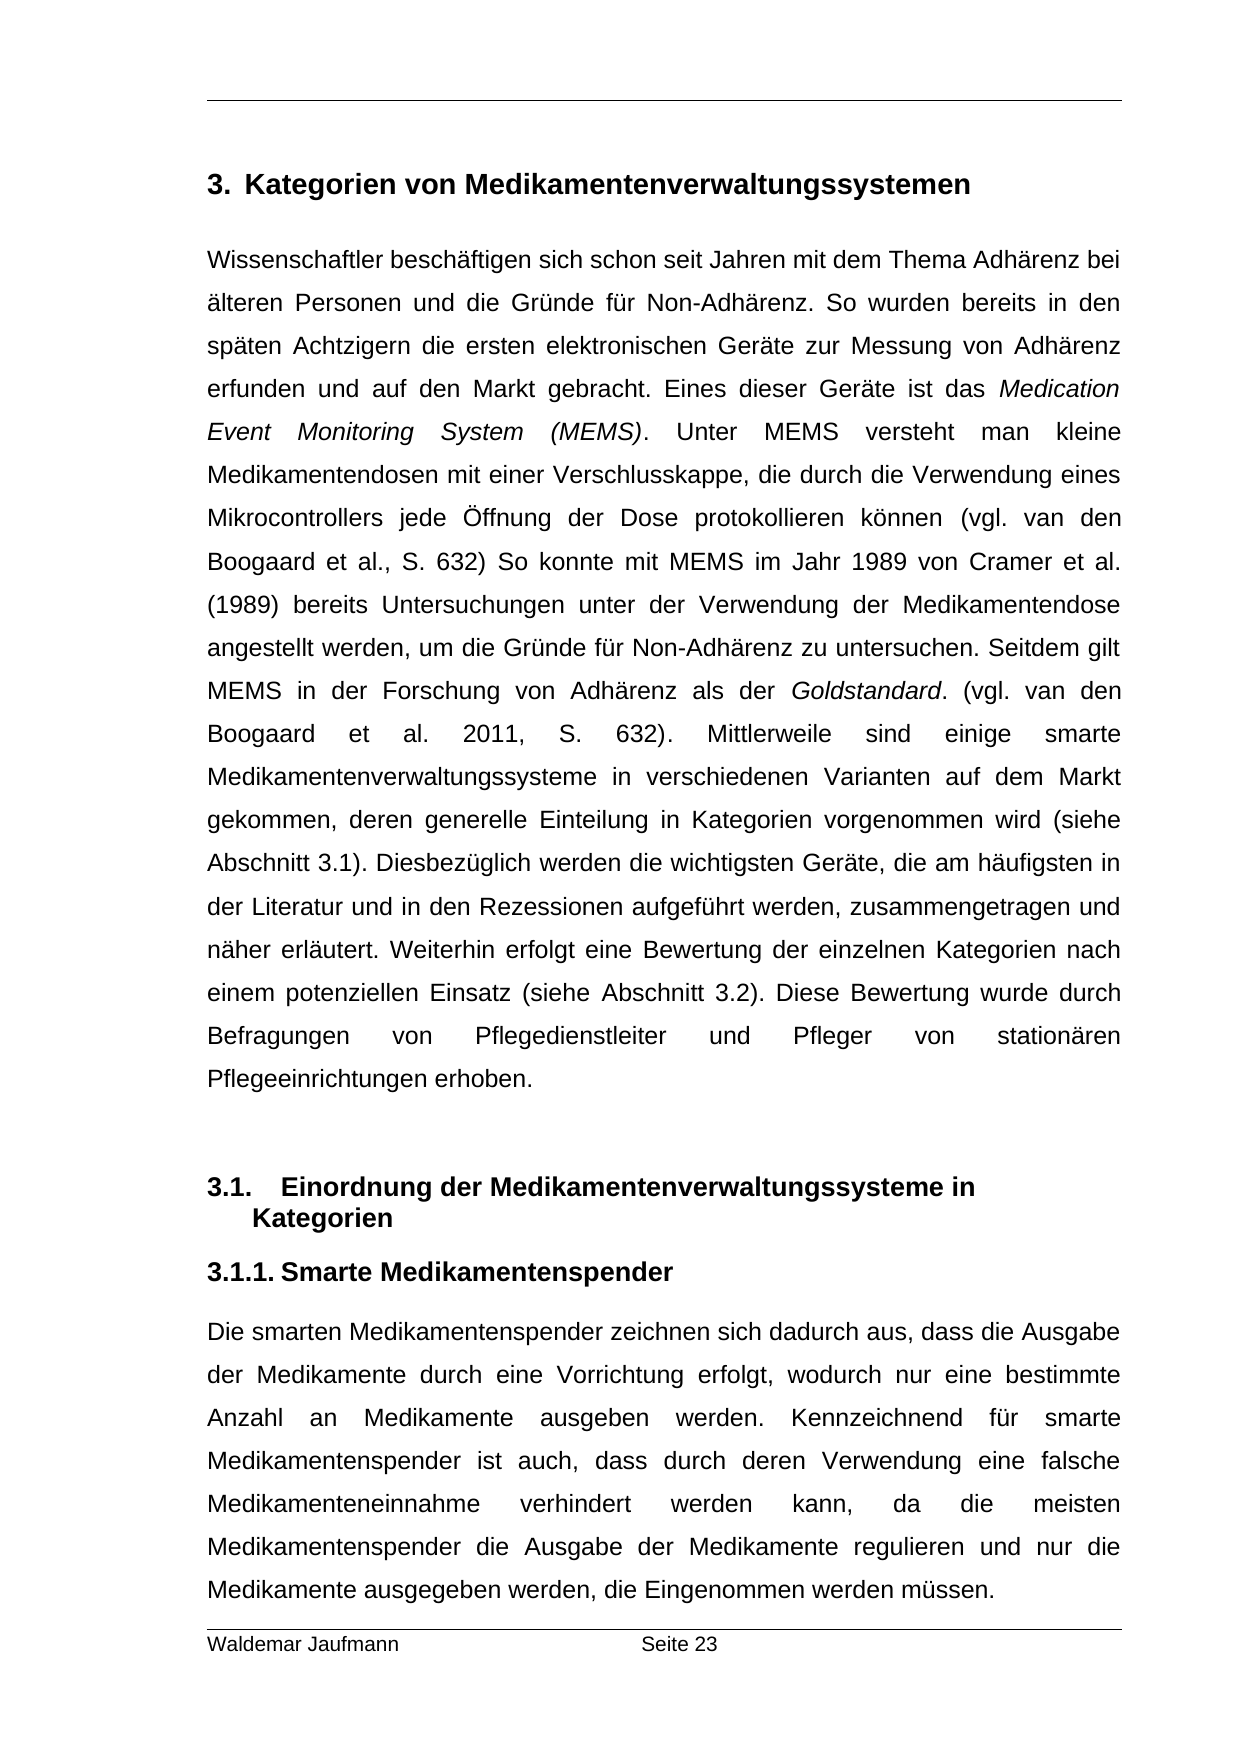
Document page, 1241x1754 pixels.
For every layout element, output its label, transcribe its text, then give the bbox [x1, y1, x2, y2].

text Wissenschaftler beschäftigen sich schon seit Jahren mit dem Thema Adhärenz bei älteren Personen und die Gründe für Non-Adhärenz. So wurden bereits in den späten Achtzigern die ersten elektronischen Geräte zur Messung von Adhärenz erfunden und auf den Markt gebracht. Eines dieser Geräte ist das Medication Event Monitoring System (MEMS). Unter MEMS versteht man kleine Medikamentendosen mit einer Verschlusskappe, die durch die Verwendung eines Mikrocontrollers jede Öffnung der Dose protokollieren können (vgl. van den Boogaard et al., S. 632) So konnte mit MEMS im Jahr 1989 von Cramer et al. (1989) bereits Untersuchungen unter der Verwendung der Medikamentendose angestellt werden, um die Gründe für Non-Adhärenz zu untersuchen. Seitdem gilt MEMS in der Forschung von Adhärenz als der Goldstandard. (vgl. van den Boogaard et al. 2011, S. 632). Mittlerweile sind einige smarte Medikamentenverwaltungssysteme in verschiedenen Varianten auf dem Markt gekommen, deren generelle Einteilung in Kategorien vorgenommen wird (siehe Abschnitt 3.1). Diesbezüglich werden die wichtigsten Geräte, die am häufigsten in der Literatur und in den Rezessionen aufgeführt werden, zusammengetragen und näher erläutert. Weiterhin erfolgt eine Bewertung der einzelnen Kategorien nach einem potenziellen Einsatz (siehe Abschnitt 3.2). Diese Bewertung wurde durch Befragungen von Pflegedienstleiter und Pfleger von stationären Pflegeeinrichtungen erhoben. [207, 244, 1122, 1093]
subtitle Smarte Medikamentenspender [207, 1254, 1122, 1288]
subtitle Kategorien von Medikamentenverwaltungssystemen [207, 168, 1122, 201]
text Die smarten Medikamentenspender zeichnen sich dadurch aus, dass die Ausgabe der Medikamente durch eine Vorrichtung erfolgt, wodurch nur eine bestimmte Anzahl an Medikamente ausgeben werden. Kennzeichnend für smarte Medikamentenspender ist auch, dass durch deren Verwendung eine falsche Medikamenteneinnahme verhindert werden kann, da die meisten Medikamentenspender die Ausgabe der Medikamente regulieren und nur die Medikamente ausgegeben werden, die Eingenommen werden müssen. [207, 1316, 1122, 1604]
subtitle Einordnung der Medikamentenverwaltungssysteme in Kategorien [207, 1171, 1122, 1233]
